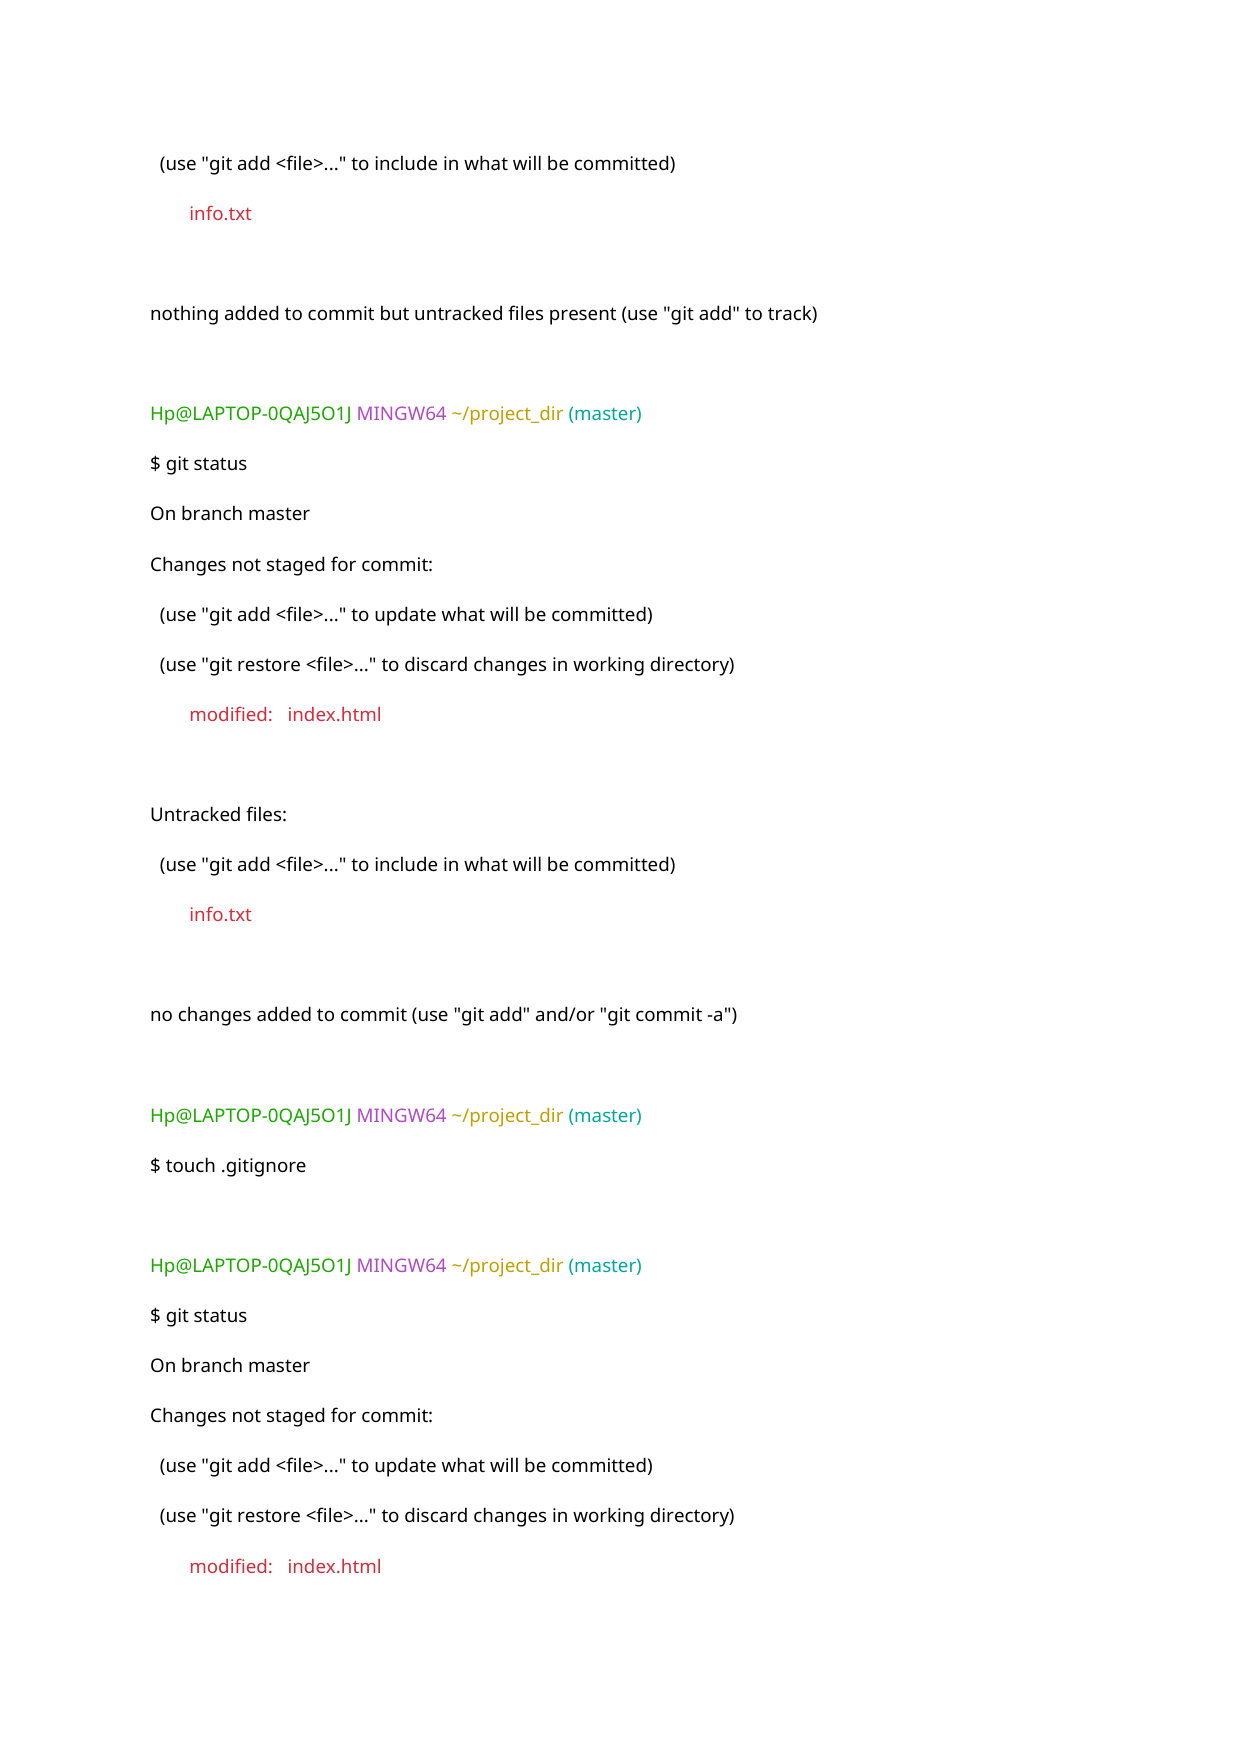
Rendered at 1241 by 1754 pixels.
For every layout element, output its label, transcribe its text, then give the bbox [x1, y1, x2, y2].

text modified: index.html [150, 701, 1090, 727]
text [150, 401, 1090, 426]
text no changes added to commit (use "git add" and/or "git commit -a") [150, 1002, 1090, 1027]
text Untracked files: [150, 801, 1090, 827]
text nothing added to commit but untracked files present (use "git add" to track) [150, 300, 1090, 326]
text Changes not staged for commit: [150, 1403, 1090, 1428]
text Hp@LAPTOP-0QAJ5O1J MINGW64 ~/project_dir (master) [150, 1252, 1090, 1278]
text $ touch .gitignore [150, 1152, 1090, 1178]
text On branch master [150, 1352, 1090, 1378]
text (use "git add <file>..." to include in what will be committed) [150, 150, 1090, 176]
text On branch master [150, 501, 1090, 526]
text (use "git add <file>..." to update what will be committed) [150, 601, 1090, 626]
text Hp@LAPTOP-0QAJ5O1J MINGW64 ~/project_dir (master) [150, 1102, 1090, 1127]
text (use "git add <file>..." to include in what will be committed) [150, 851, 1090, 877]
text modified: index.html [150, 1553, 1090, 1578]
text $ git status [150, 451, 1090, 476]
text (use "git restore <file>..." to discard changes in working directory) [150, 1503, 1090, 1528]
text info.txt [150, 200, 1090, 226]
text (use "git restore <file>..." to discard changes in working directory) [150, 651, 1090, 677]
text info.txt [150, 902, 1090, 927]
text $ git status [150, 1302, 1090, 1328]
text (use "git add <file>..." to update what will be committed) [150, 1453, 1090, 1478]
text Changes not staged for commit: [150, 551, 1090, 576]
